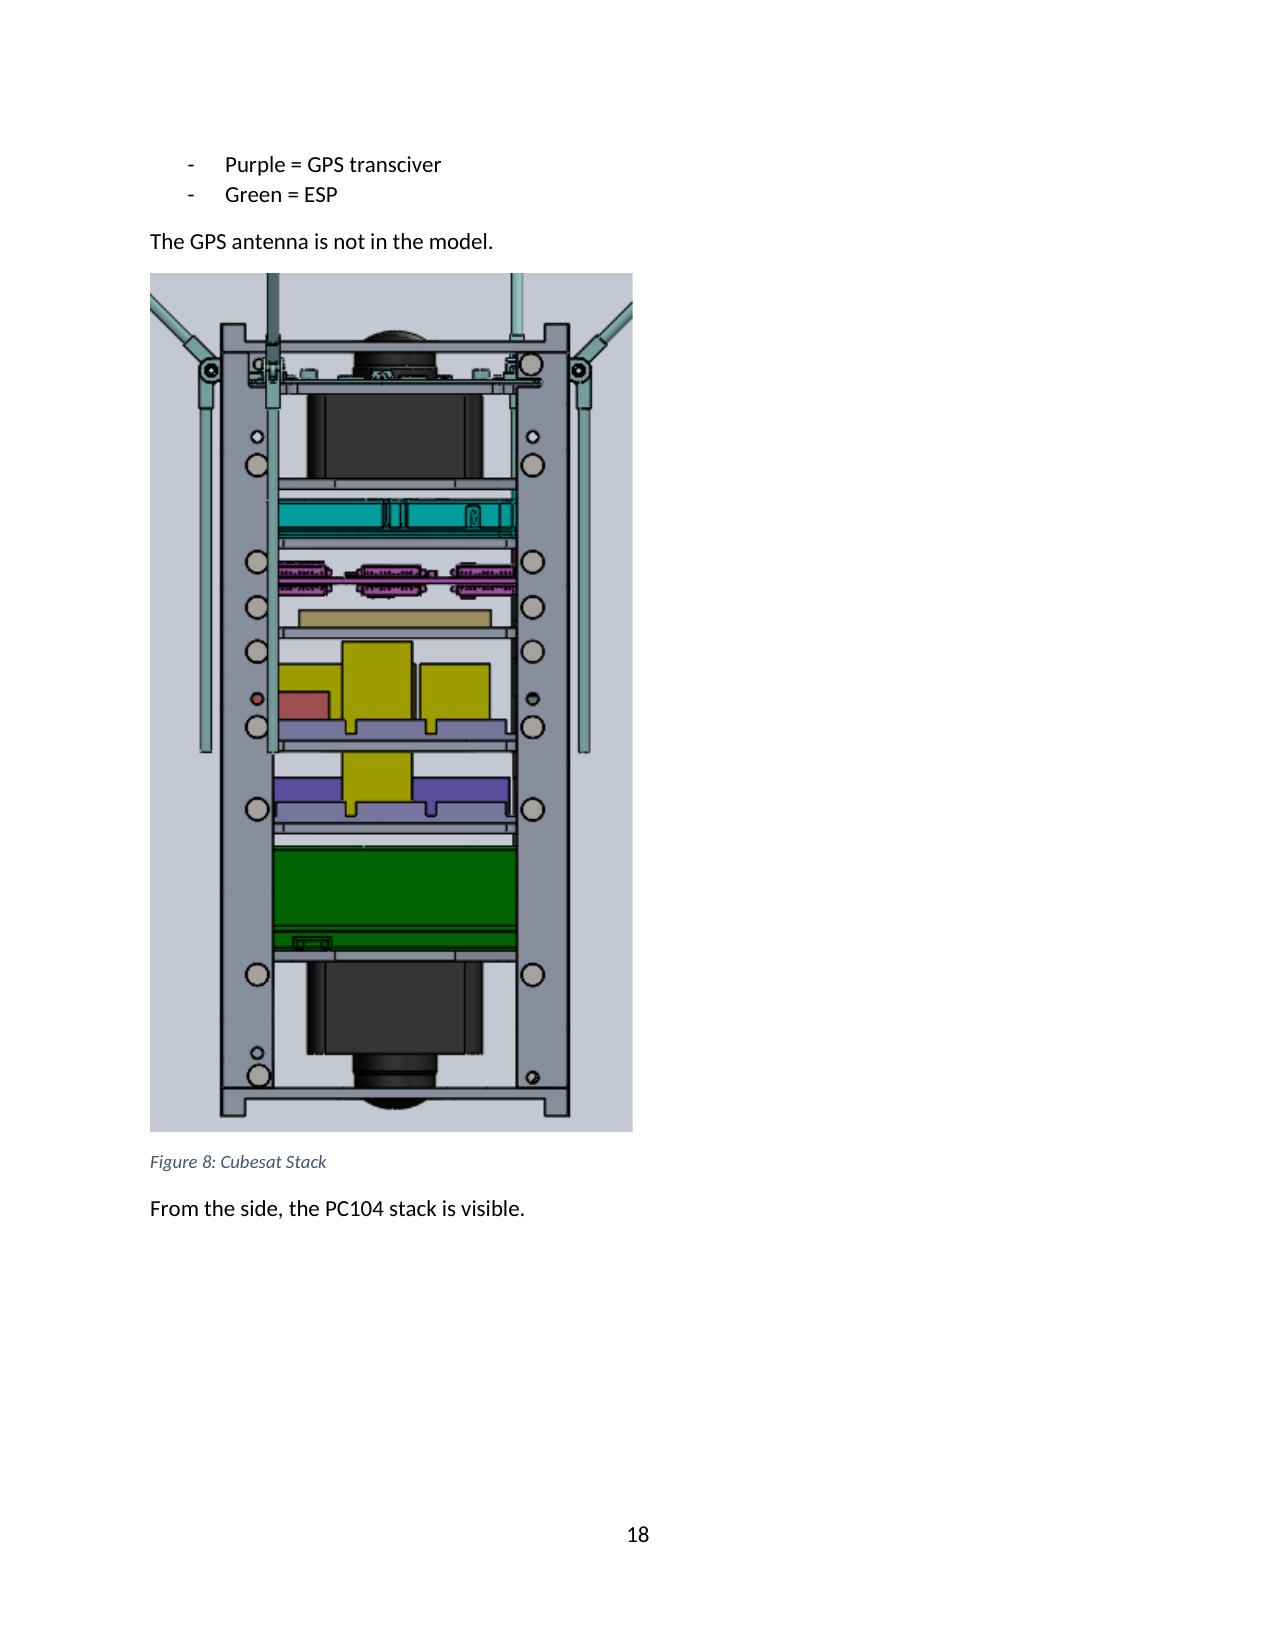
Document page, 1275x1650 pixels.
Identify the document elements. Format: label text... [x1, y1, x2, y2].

text From the side, the PC104 stack is visible. [150, 1194, 1125, 1222]
text The GPS antenna is not in the model. [150, 227, 1125, 255]
list Purple = GPS transciver [187, 150, 1125, 178]
picture [150, 273, 633, 1132]
list Green = ESP [187, 180, 1125, 208]
text Figure 8: Cubesat Stack [150, 1151, 1125, 1173]
